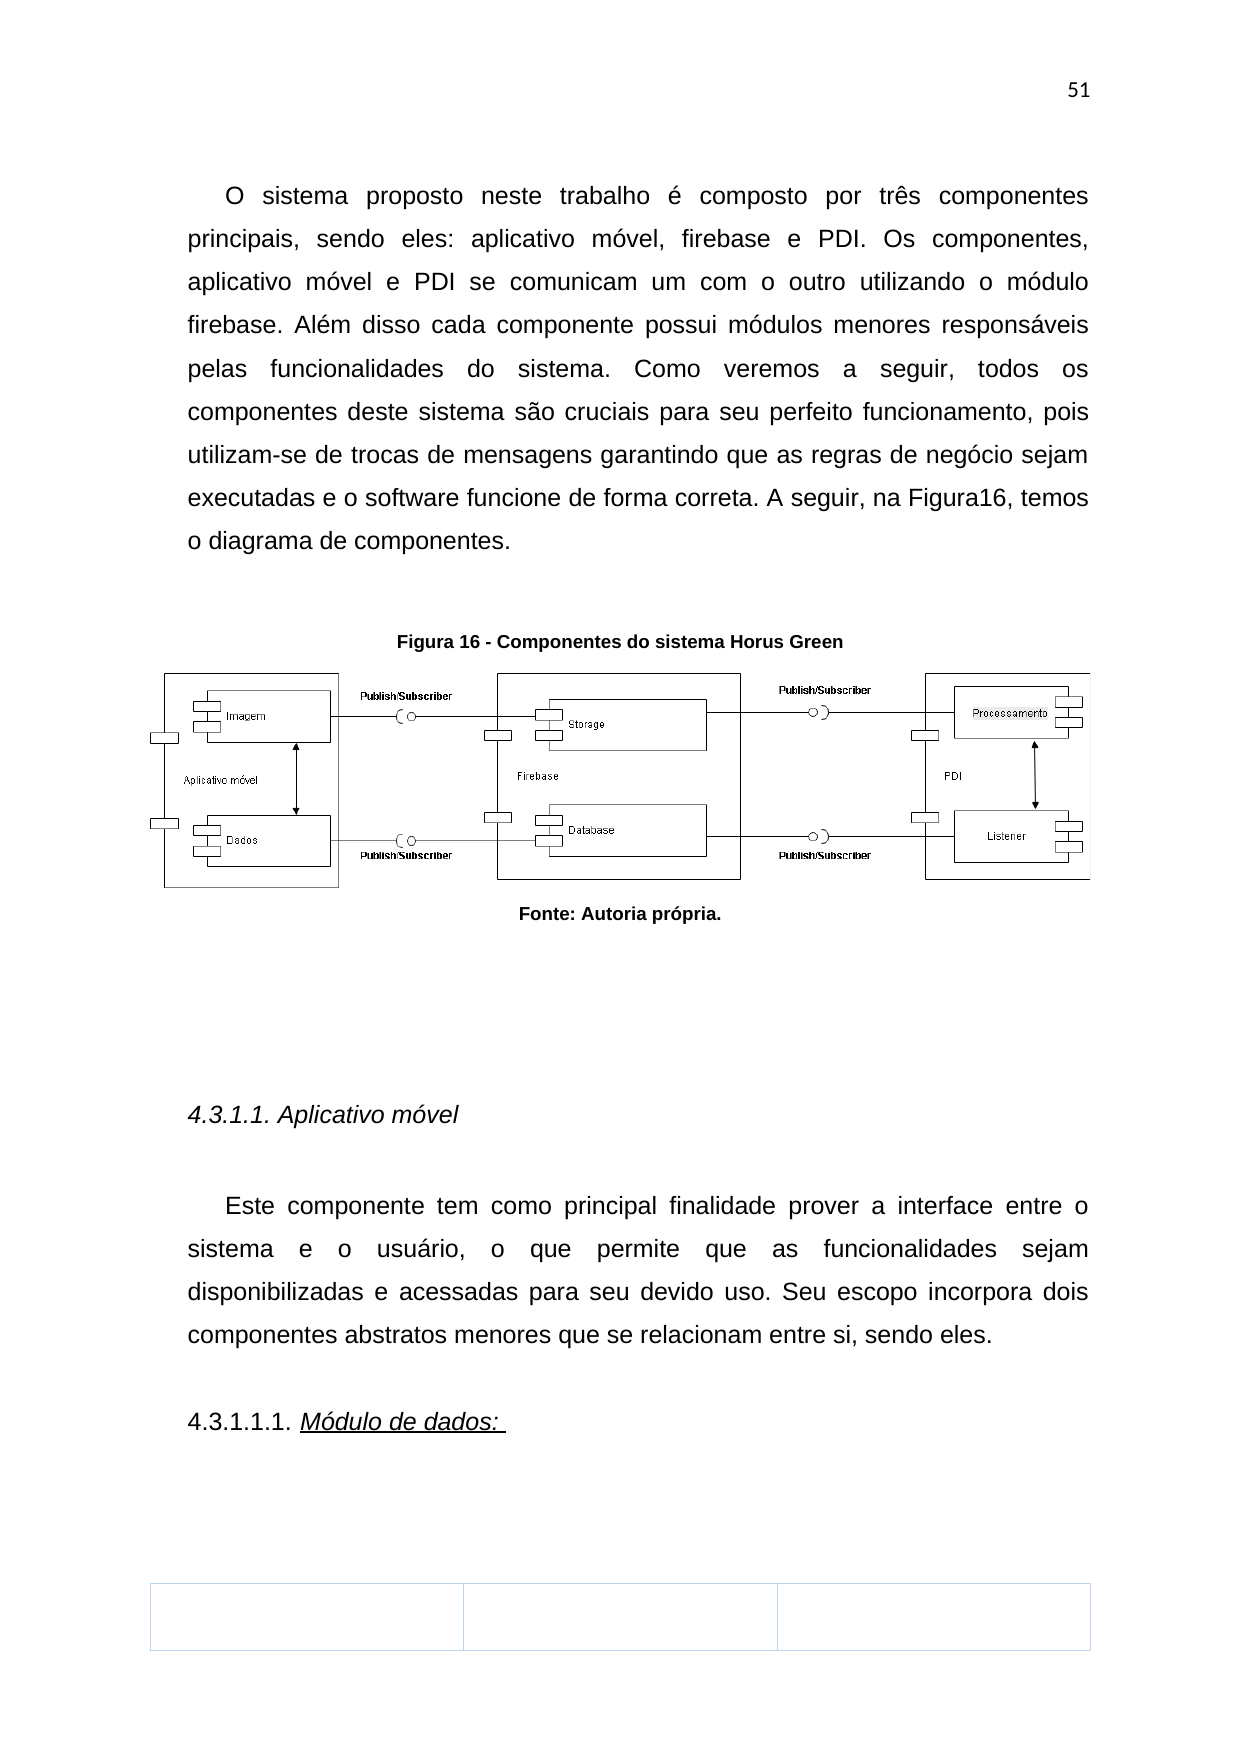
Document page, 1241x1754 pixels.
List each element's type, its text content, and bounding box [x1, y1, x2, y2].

picture [150, 673, 1091, 888]
text O sistema proposto neste trabalho é composto por três componentes principais, sendo eles: aplicativo móvel, firebase e PDI. Os componentes, aplicativo móvel e PDI se comunicam um com o outro utilizando o módulo firebase. Além disso cada componente possui módulos menores responsáveis pelas funcionalidades do sistema. Como veremos a seguir, todos os componentes deste sistema são cruciais para seu perfeito funcionamento, pois utilizam-se de trocas de mensagens garantindo que as regras de negócio sejam executadas e o software funcione de forma correta. A seguir, na Figura16, temos o diagrama de componentes. [150, 181, 1090, 555]
text Módulo de dados: [187, 1406, 1090, 1435]
text 4.3.1.1. Aplicativo móvel [187, 1100, 1090, 1129]
text Este componente tem como principal finalidade prover a interface entre o sistema e o usuário, o que permite que as funcionalidades sejam disponibilizadas e acessadas para seu devido uso. Seu escopo incorpora dois componentes abstratos menores que se relacionam entre si, sendo eles. [187, 1191, 1090, 1349]
text Figura 16 - Componentes do sistema Horus Green [150, 631, 1090, 653]
text Fonte: Autoria própria. [150, 902, 1090, 924]
